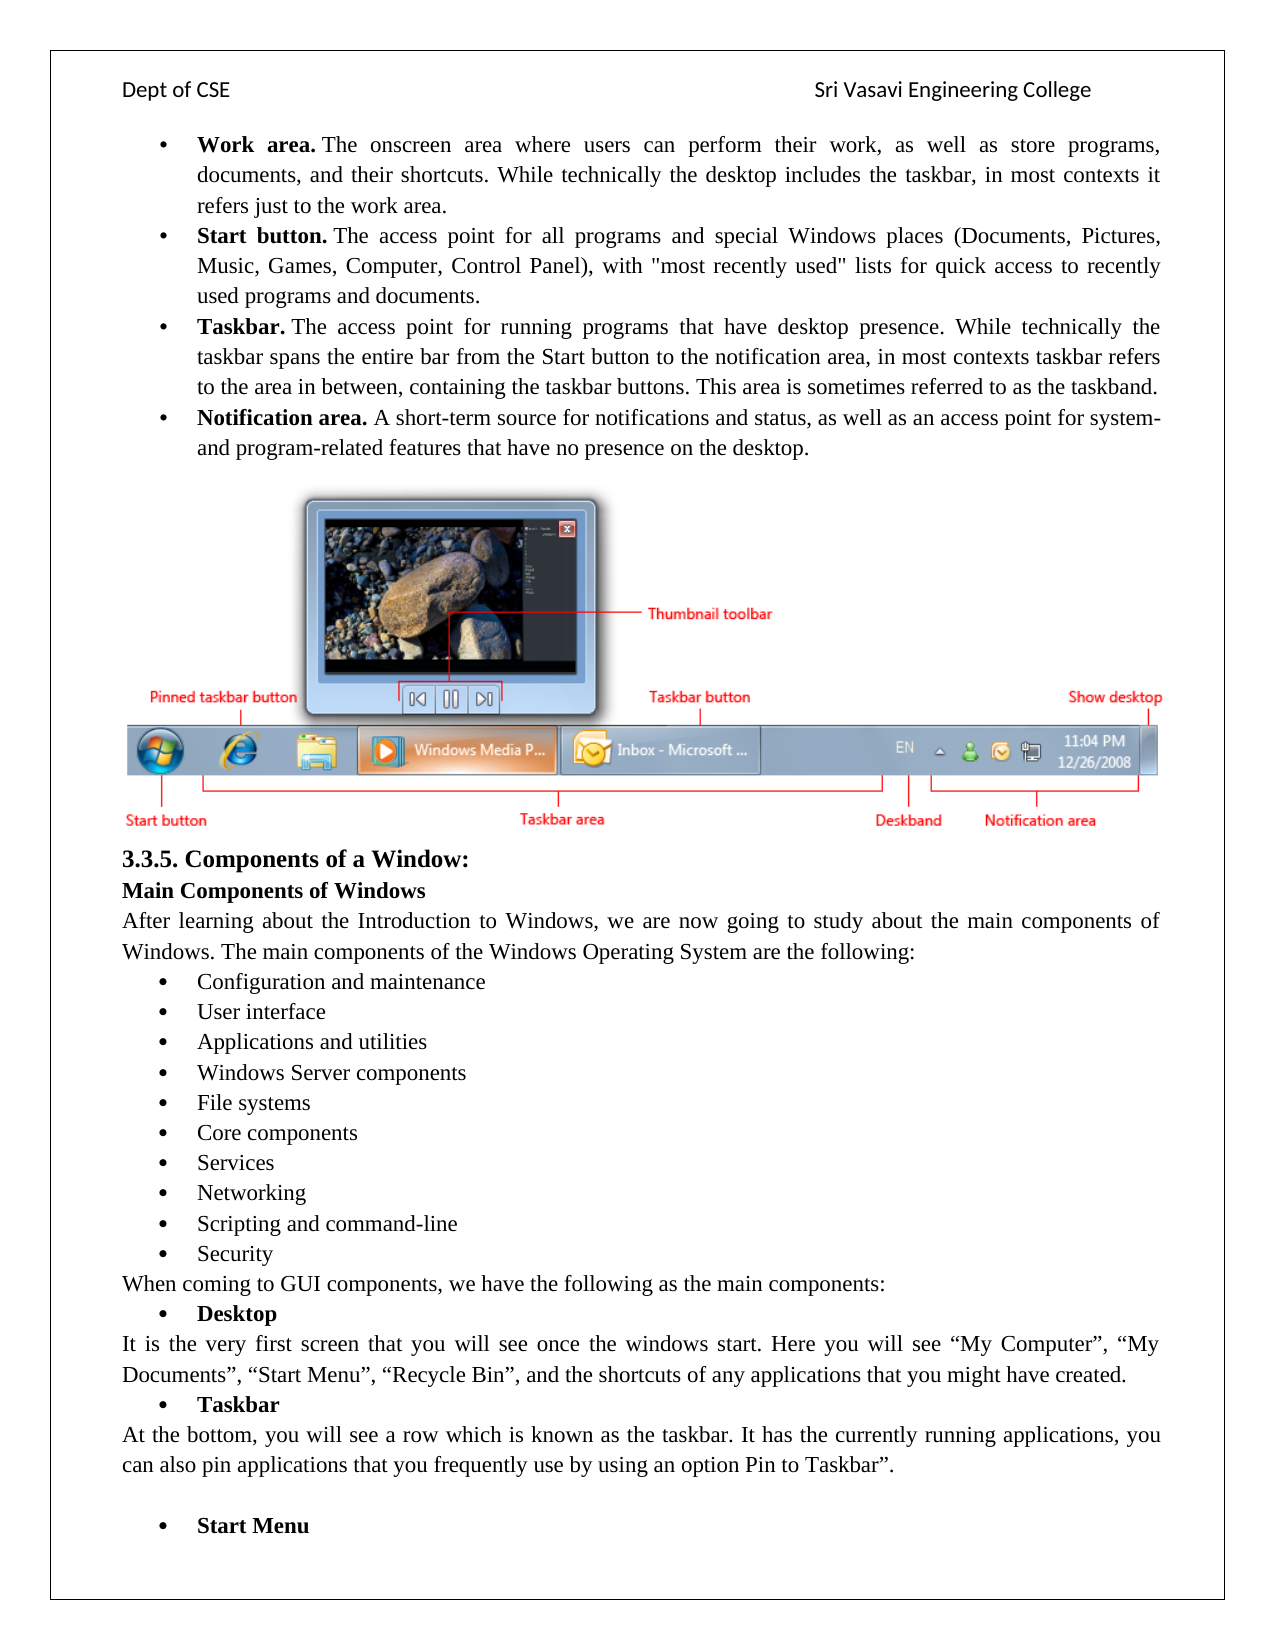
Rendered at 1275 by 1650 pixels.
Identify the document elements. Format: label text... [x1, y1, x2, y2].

text 3.3.5. Components of a Window: [122, 844, 1162, 873]
list Scripting and command-line [159, 1209, 1162, 1236]
text At the bottom, you will see a row which is known as the taskbar. It has the currently running applications, you can also pin applications that you frequently use by using an option Pin to Taskbar”. [122, 1421, 1162, 1478]
list User interface [159, 998, 1162, 1024]
list Notification area. A short-term source for notifications and status, as well as an access point for system- and program-related features that have no presence on the desktop. [159, 403, 1162, 460]
list File systems [159, 1089, 1162, 1115]
list Security [159, 1240, 1162, 1266]
list Services [159, 1149, 1162, 1176]
subtitle Start Menu [159, 1512, 1162, 1538]
list Core components [159, 1119, 1162, 1145]
list Taskbar. The access point for running programs that have desktop presence. While technically the taskbar spans the entire bar from the Start button to the notification area, in most contexts taskbar refers to the area in between, containing the taskbar buttons. This area is sometimes referred to as the taskband. [159, 313, 1162, 399]
text Main Components of Windows [122, 877, 1162, 904]
text When coming to GUI components, we have the following as the main components: [122, 1270, 1162, 1296]
list Start button. The access point for all programs and special Windows places (Documents, Pictures, Music, Games, Computer, Control Panel), with "most recently used" lists for quick access to recently used programs and documents. [159, 222, 1162, 309]
list Work area. The onscreen area where users can perform their work, as well as store programs, documents, and their shortcuts. While technically the desktop includes the taskbar, in most contexts it refers just to the work area. [159, 131, 1162, 218]
subtitle Taskbar [159, 1391, 1162, 1417]
list Networking [159, 1179, 1162, 1206]
subtitle Desktop [159, 1300, 1162, 1327]
text It is the very first screen that you will see once the windows start. Here you will see “My Computer”, “My Documents”, “Start Menu”, “Recycle Bin”, and the shortcuts of any applications that you might have created. [122, 1330, 1162, 1387]
list Applications and utilities [159, 1028, 1162, 1055]
text After learning about the Introduction to Windows, we are now going to study about the main components of Windows. The main components of the Windows Operating System are the following: [122, 907, 1162, 964]
list Windows Server components [159, 1058, 1162, 1085]
list Configuration and maintenance [159, 968, 1162, 994]
picture [121, 463, 1163, 841]
